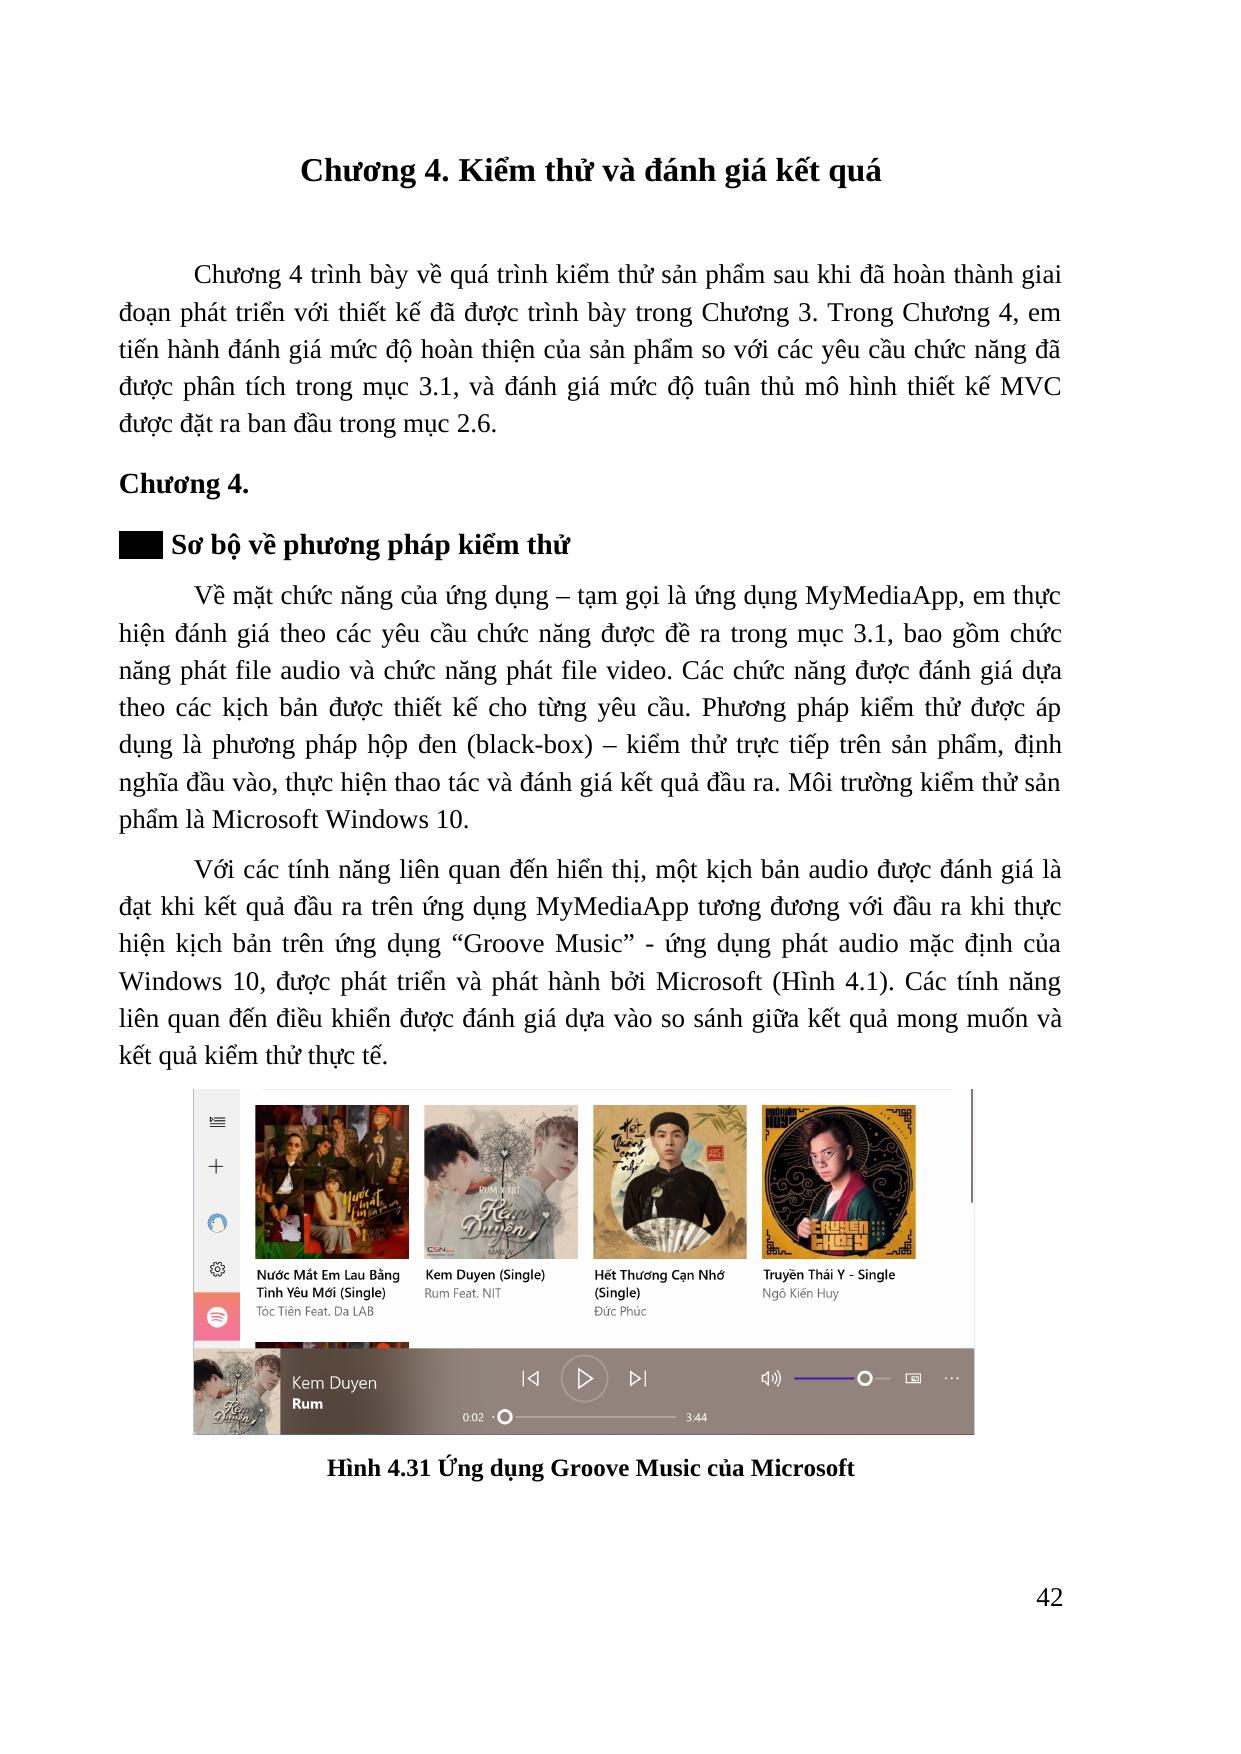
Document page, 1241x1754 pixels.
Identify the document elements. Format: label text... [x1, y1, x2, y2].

picture [193, 1089, 975, 1435]
subtitle Sơ bộ về phương pháp kiểm thử [118, 527, 1063, 560]
subtitle Kiểm thử và đánh giá kết quá [118, 150, 1063, 188]
text Chương 4 trình bày về quá trình kiểm thử sản phẩm sau khi đã hoàn thành giai đoạn phát triển với thiết kế đã được trình bày trong Chương 3. Trong Chương 4, em tiến hành đánh giá mức độ hoàn thiện của sản phẩm so với các yêu cầu chức năng đã được phân tích trong mục 3.1, và đánh giá mức độ tuân thủ mô hình thiết kế MVC được đặt ra ban đầu trong mục 2.6. [118, 258, 1063, 439]
text Về mặt chức năng của ứng dụng – tạm gọi là ứng dụng MyMediaApp, em thực hiện đánh giá theo các yêu cầu chức năng được đề ra trong mục 3.1, bao gồm chức năng phát file audio và chức năng phát file video. Các chức năng được đánh giá dựa theo các kịch bản được thiết kế cho từng yêu cầu. Phương pháp kiểm thử được áp dụng là phương pháp hộp đen (black-box) – kiểm thử trực tiếp trên sản phẩm, định nghĩa đầu vào, thực hiện thao tác và đánh giá kết quả đầu ra. Môi trường kiểm thử sản phẩm là Microsoft Windows 10. [118, 579, 1063, 834]
text Với các tính năng liên quan đến hiển thị, một kịch bản audio được đánh giá là đạt khi kết quả đầu ra trên ứng dụng MyMediaApp tương đương với đầu ra khi thực hiện kịch bản trên ứng dụng “Groove Music” - ứng dụng phát audio mặc định của Windows 10, được phát triển và phát hành bởi Microsoft (Hình 4.1). Các tính năng liên quan đến điều khiển được đánh giá dựa vào so sánh giữa kết quả mong muốn và kết quả kiểm thử thực tế. [118, 853, 1063, 1071]
